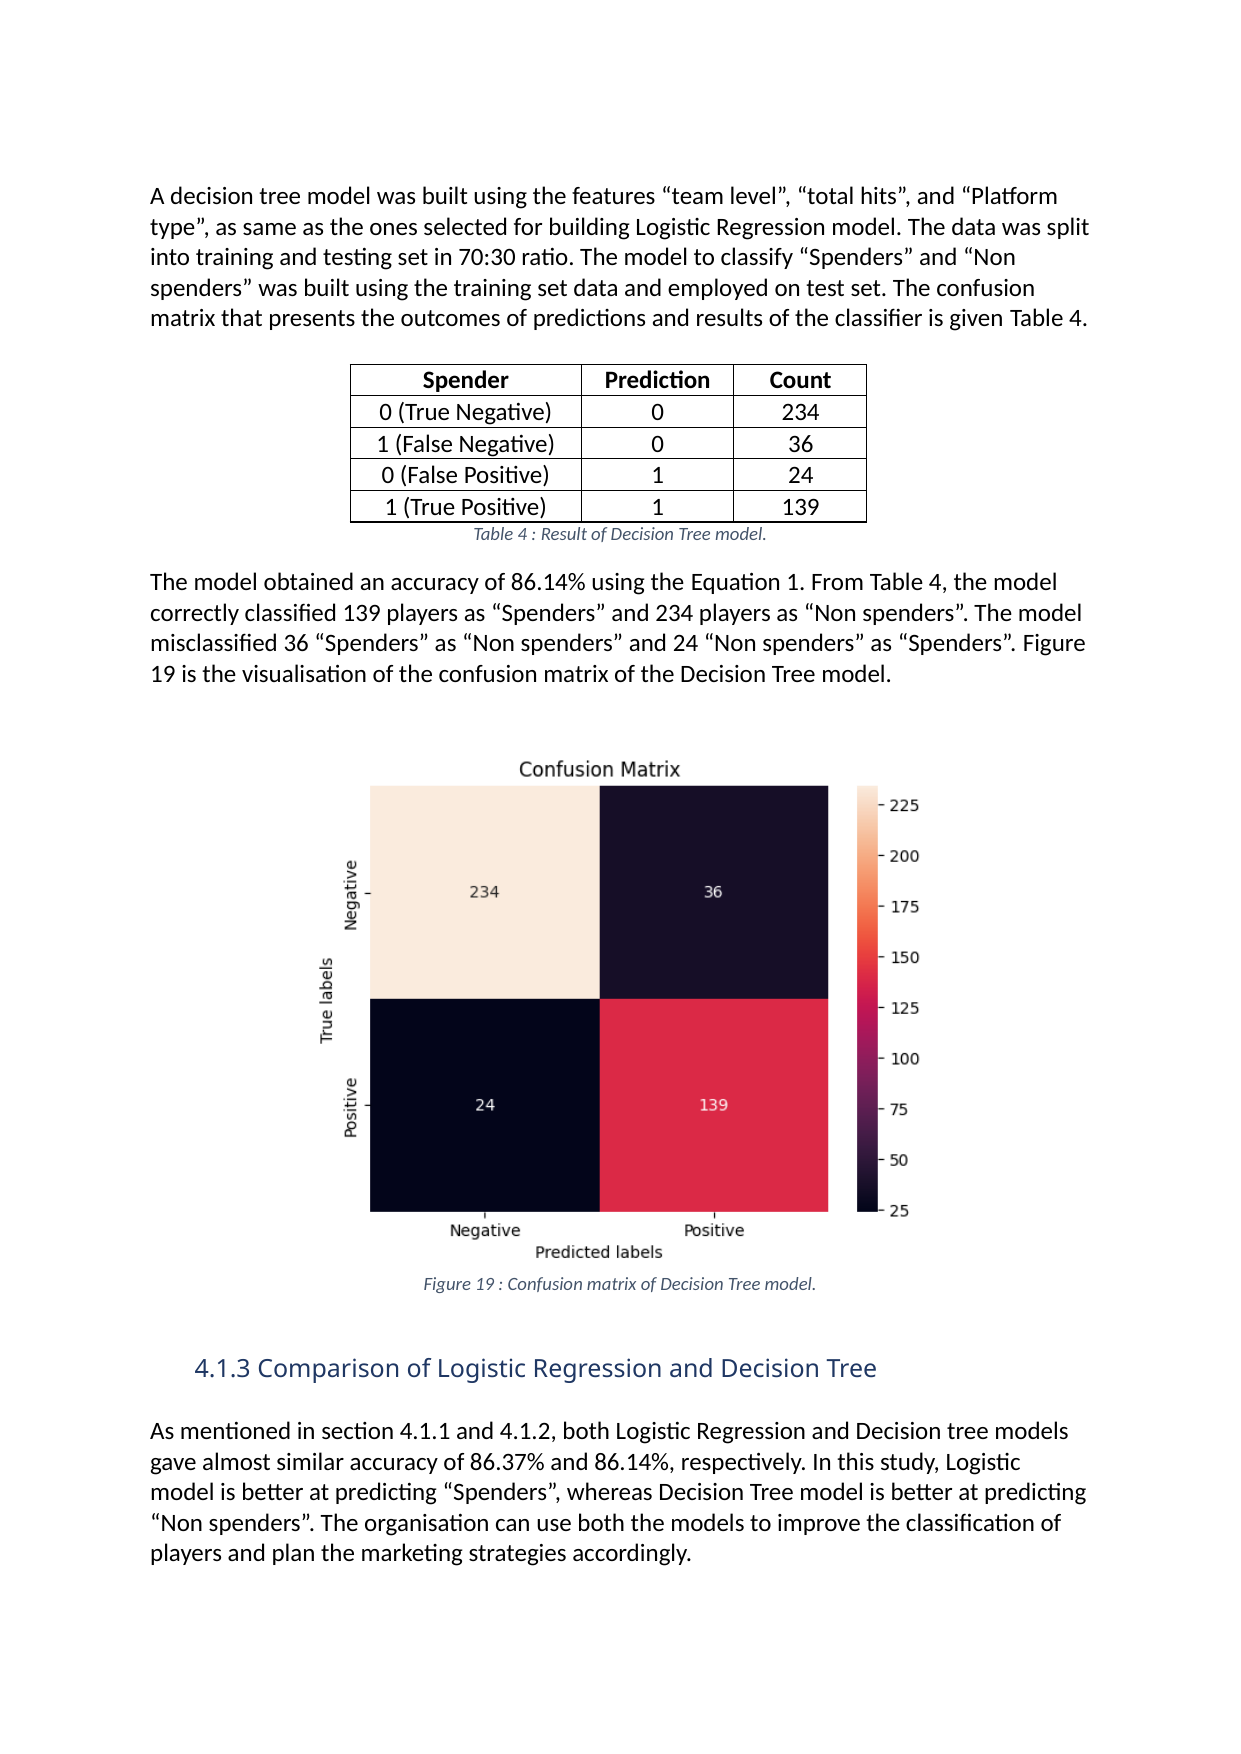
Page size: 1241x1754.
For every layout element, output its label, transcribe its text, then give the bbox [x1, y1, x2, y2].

table_cell 0 [582, 428, 733, 458]
picture [310, 749, 931, 1273]
subtitle 4.1.3 Comparison of Logistic Regression and Decision Tree [150, 1351, 1090, 1385]
table_cell 0 [582, 396, 733, 427]
table_header Count [734, 365, 866, 395]
table_cell 1 [582, 459, 733, 490]
table_cell 24 [734, 459, 866, 490]
text The model obtained an accuracy of 86.14% using the Equation 1. From Table 4, the model correctly classified 139 players as “Spenders” and 234 players as “Non spenders”. The model misclassified 36 “Spenders” as “Non spenders” and 24 “Non spenders” as “Spenders”. Figure 19 is the visualisation of the confusion matrix of the Decision Tree model. [150, 566, 1090, 688]
table_cell 1 (True Positive) [351, 491, 581, 521]
table_cell 0 (True Negative) [351, 396, 581, 427]
table_header Spender [351, 365, 581, 395]
text As mentioned in section 4.1.1 and 4.1.2, both Logistic Regression and Decision tree models gave almost similar accuracy of 86.37% and 86.14%, respectively. In this study, Logistic model is better at predicting “Spenders”, whereas Decision Tree model is better at predicting “Non spenders”. The organisation can use both the models to improve the classification of players and plan the marketing strategies accordingly. [150, 1415, 1090, 1568]
table_cell 234 [734, 396, 866, 427]
table_header Prediction [582, 365, 733, 395]
text A decision tree model was built using the features “team level”, “total hits”, and “Platform type”, as same as the ones selected for building Logistic Regression model. The data was split into training and testing set in 70:30 ratio. The model to classify “Spenders” and “Non spenders” was built using the training set data and employed on test set. The confusion matrix that presents the outcomes of predictions and results of the classifier is given Table 4. [150, 181, 1090, 333]
table_cell 36 [734, 428, 866, 458]
table_cell 0 (False Positive) [351, 459, 581, 490]
table_cell 1 (False Negative) [351, 428, 581, 458]
table_cell 1 [582, 491, 733, 521]
table_cell 139 [734, 491, 866, 521]
